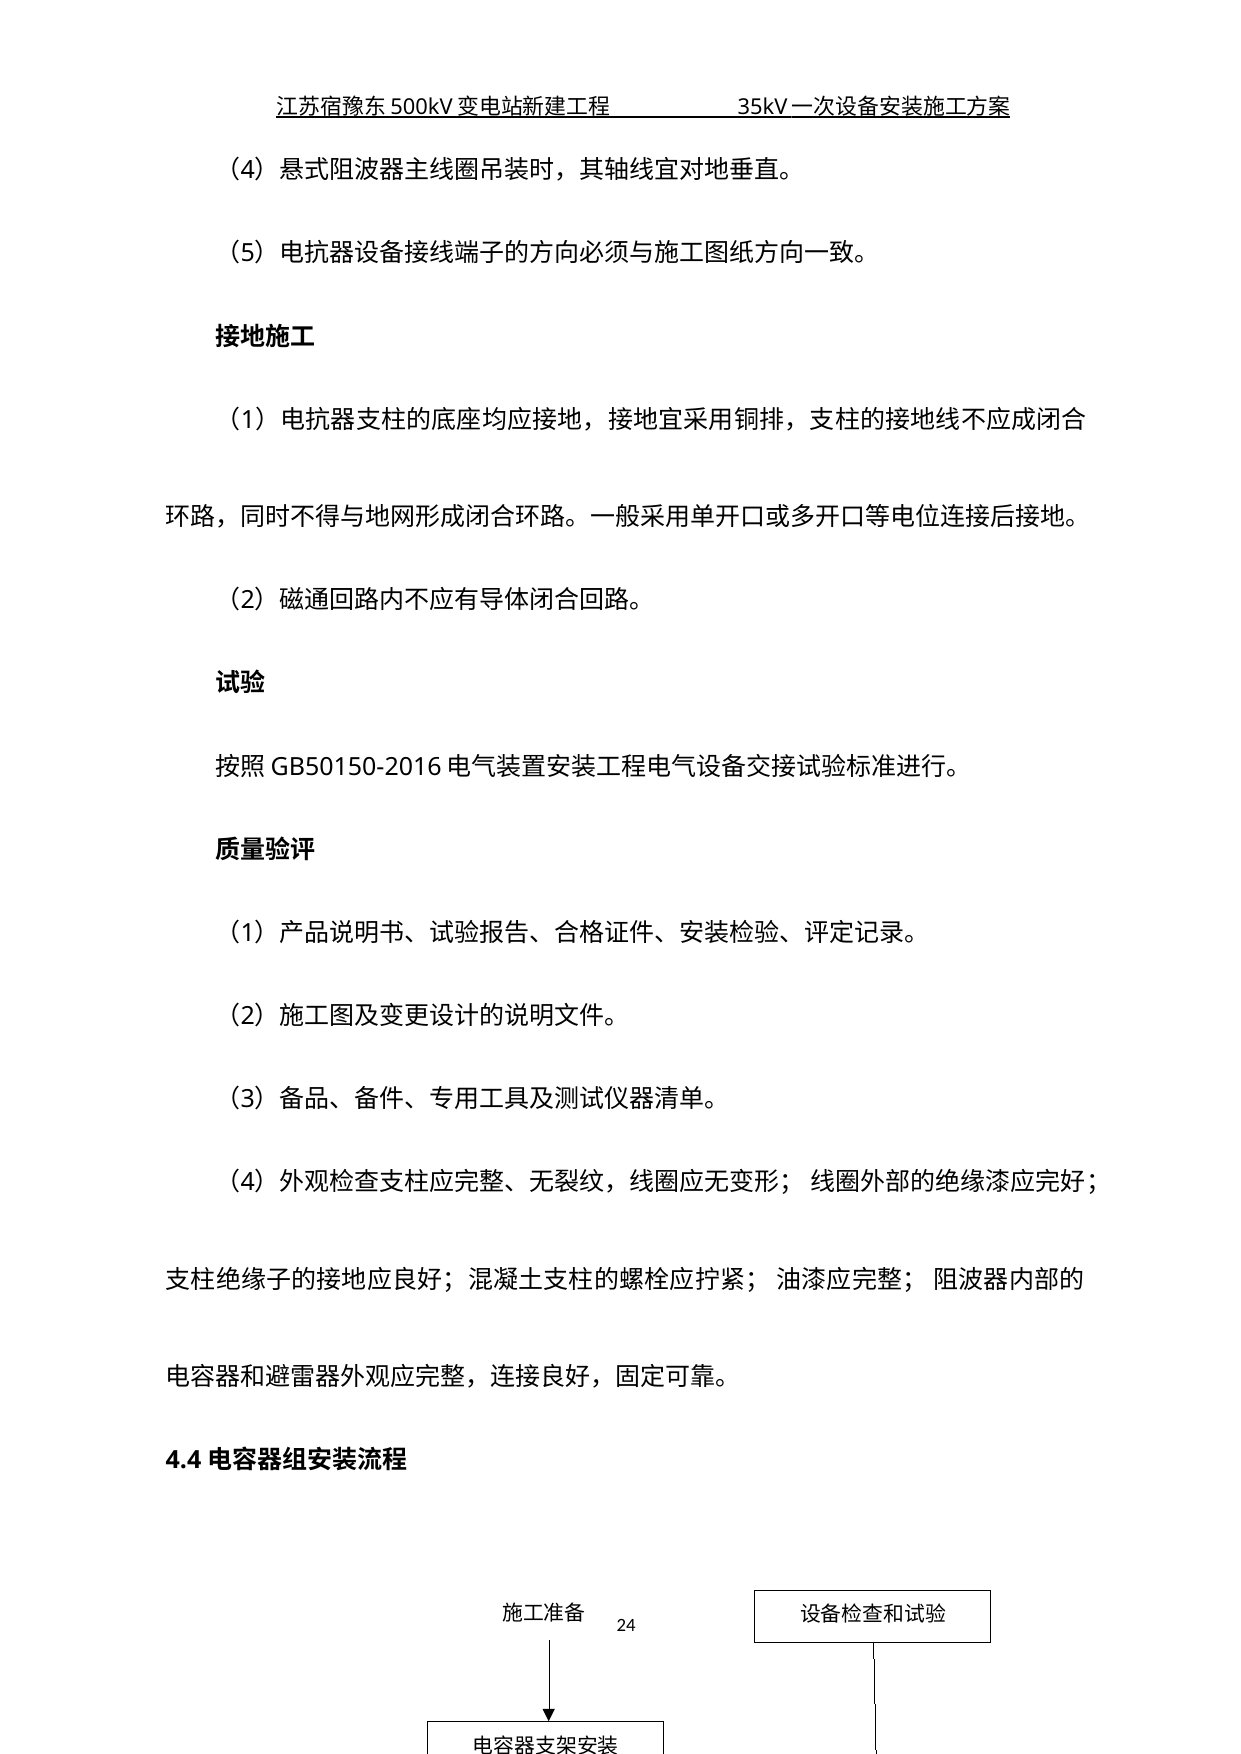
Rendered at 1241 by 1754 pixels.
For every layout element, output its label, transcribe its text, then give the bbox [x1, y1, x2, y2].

text 4.4 电容器组安装流程 [165, 1425, 1087, 1490]
text （3）备品、备件、专用工具及测试仪器清单。 [165, 1064, 1087, 1129]
text 按照GB50150-2016电气装置安装工程电气设备交接试验标准进行。 [165, 732, 1087, 797]
text 接地施工 [165, 302, 1087, 367]
text （2）施工图及变更设计的说明文件。 [165, 981, 1087, 1046]
text （4）悬式阻波器主线圈吊装时，其轴线宜对地垂直。 [165, 135, 1087, 200]
text 质量验评 [165, 815, 1087, 880]
text 试验 [165, 648, 1087, 713]
text （4）外观检查支柱应完整、无裂纹，线圈应无变形； 线圈外部的绝缘漆应完好；支柱绝缘子的接地应良好；混凝土支柱的螺栓应拧紧； 油漆应完整； 阻波器内部的电容器和避雷器外观应完整，连接良好，固定可靠。 [165, 1147, 1087, 1407]
text （1）电抗器支柱的底座均应接地，接地宜采用铜排，支柱的接地线不应成闭合环路，同时不得与地网形成闭合环路。一般采用单开口或多开口等电位连接后接地。 [165, 385, 1087, 547]
text （5）电抗器设备接线端子的方向必须与施工图纸方向一致。 [165, 218, 1087, 283]
text （2）磁通回路内不应有导体闭合回路。 [165, 565, 1087, 630]
text （1）产品说明书、试验报告、合格证件、安装检验、评定记录。 [165, 898, 1087, 963]
